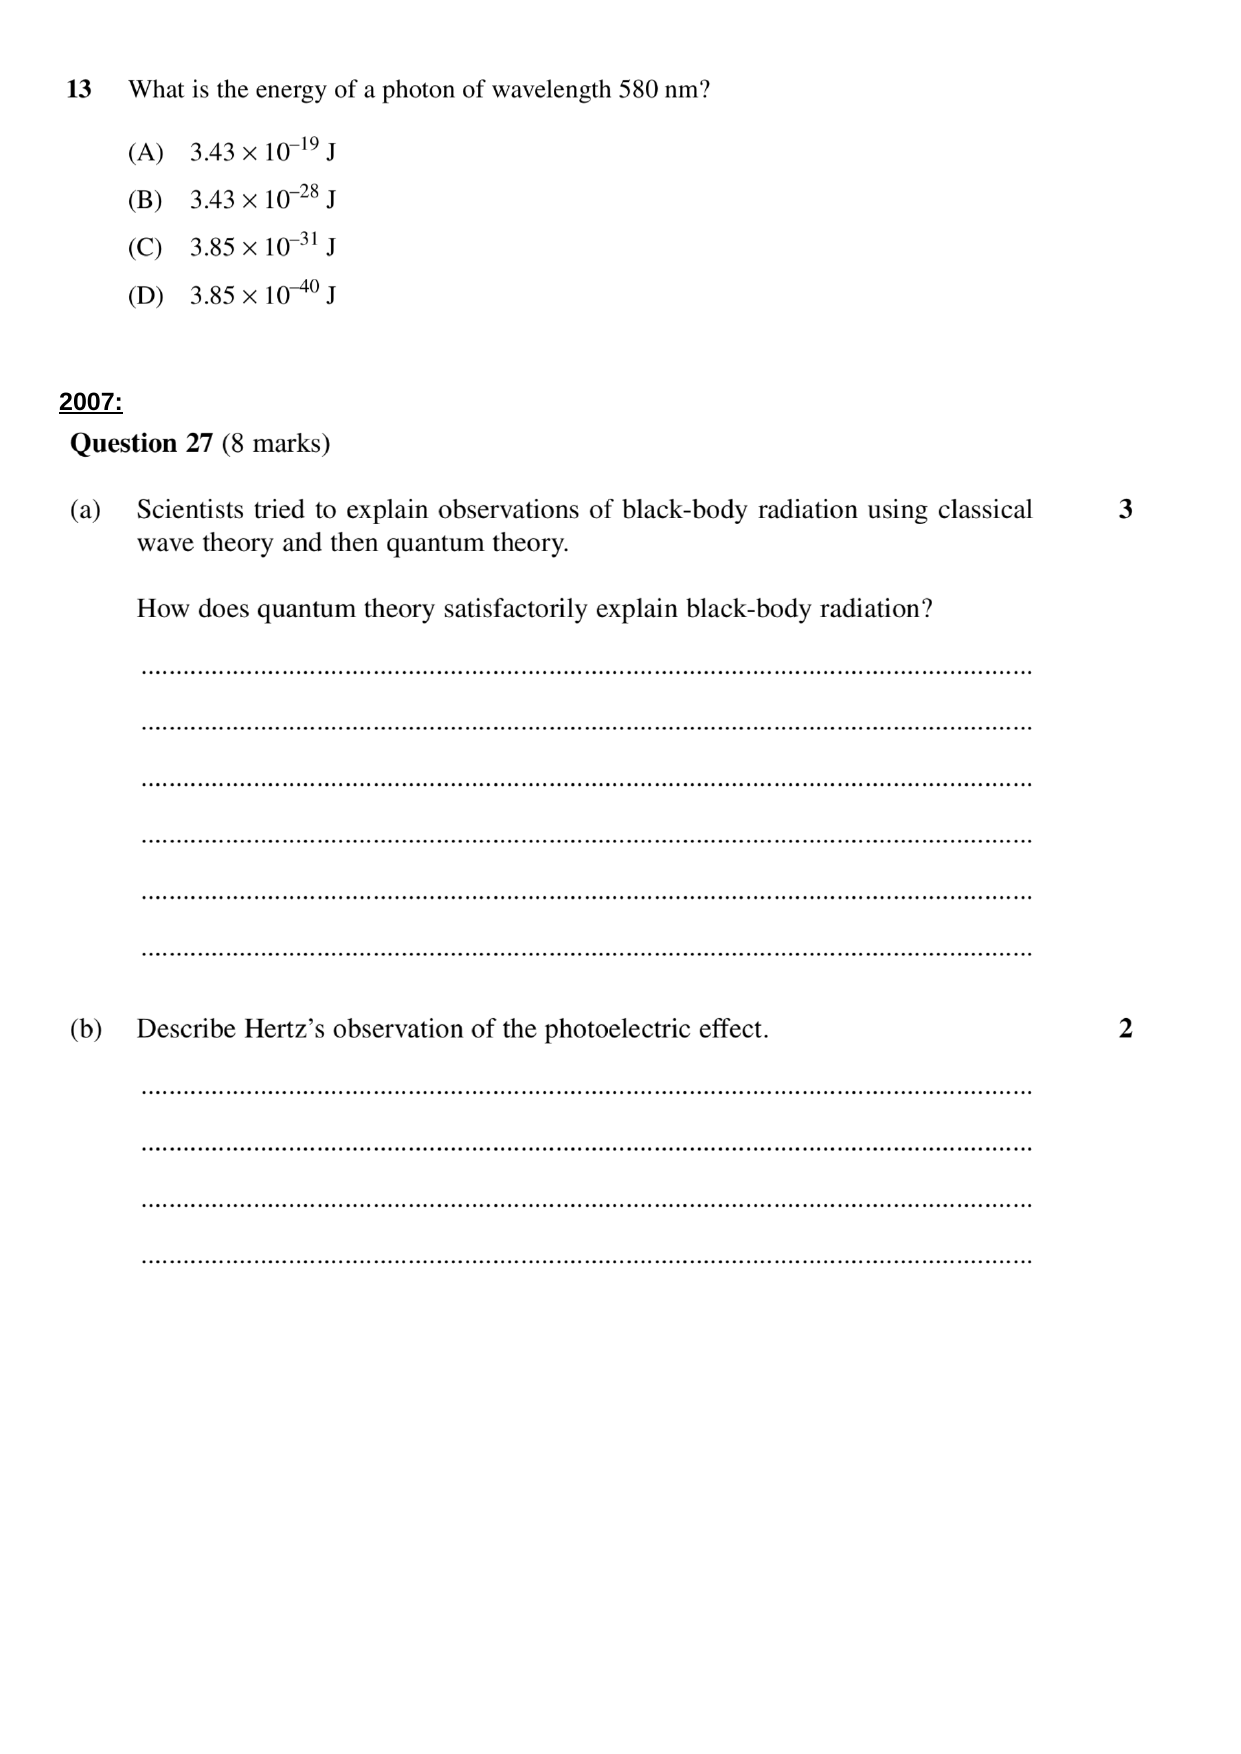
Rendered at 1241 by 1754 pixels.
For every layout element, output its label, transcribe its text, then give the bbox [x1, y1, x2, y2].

picture [58, 70, 723, 318]
picture [58, 420, 1145, 1285]
text 2007: [59, 387, 1181, 416]
